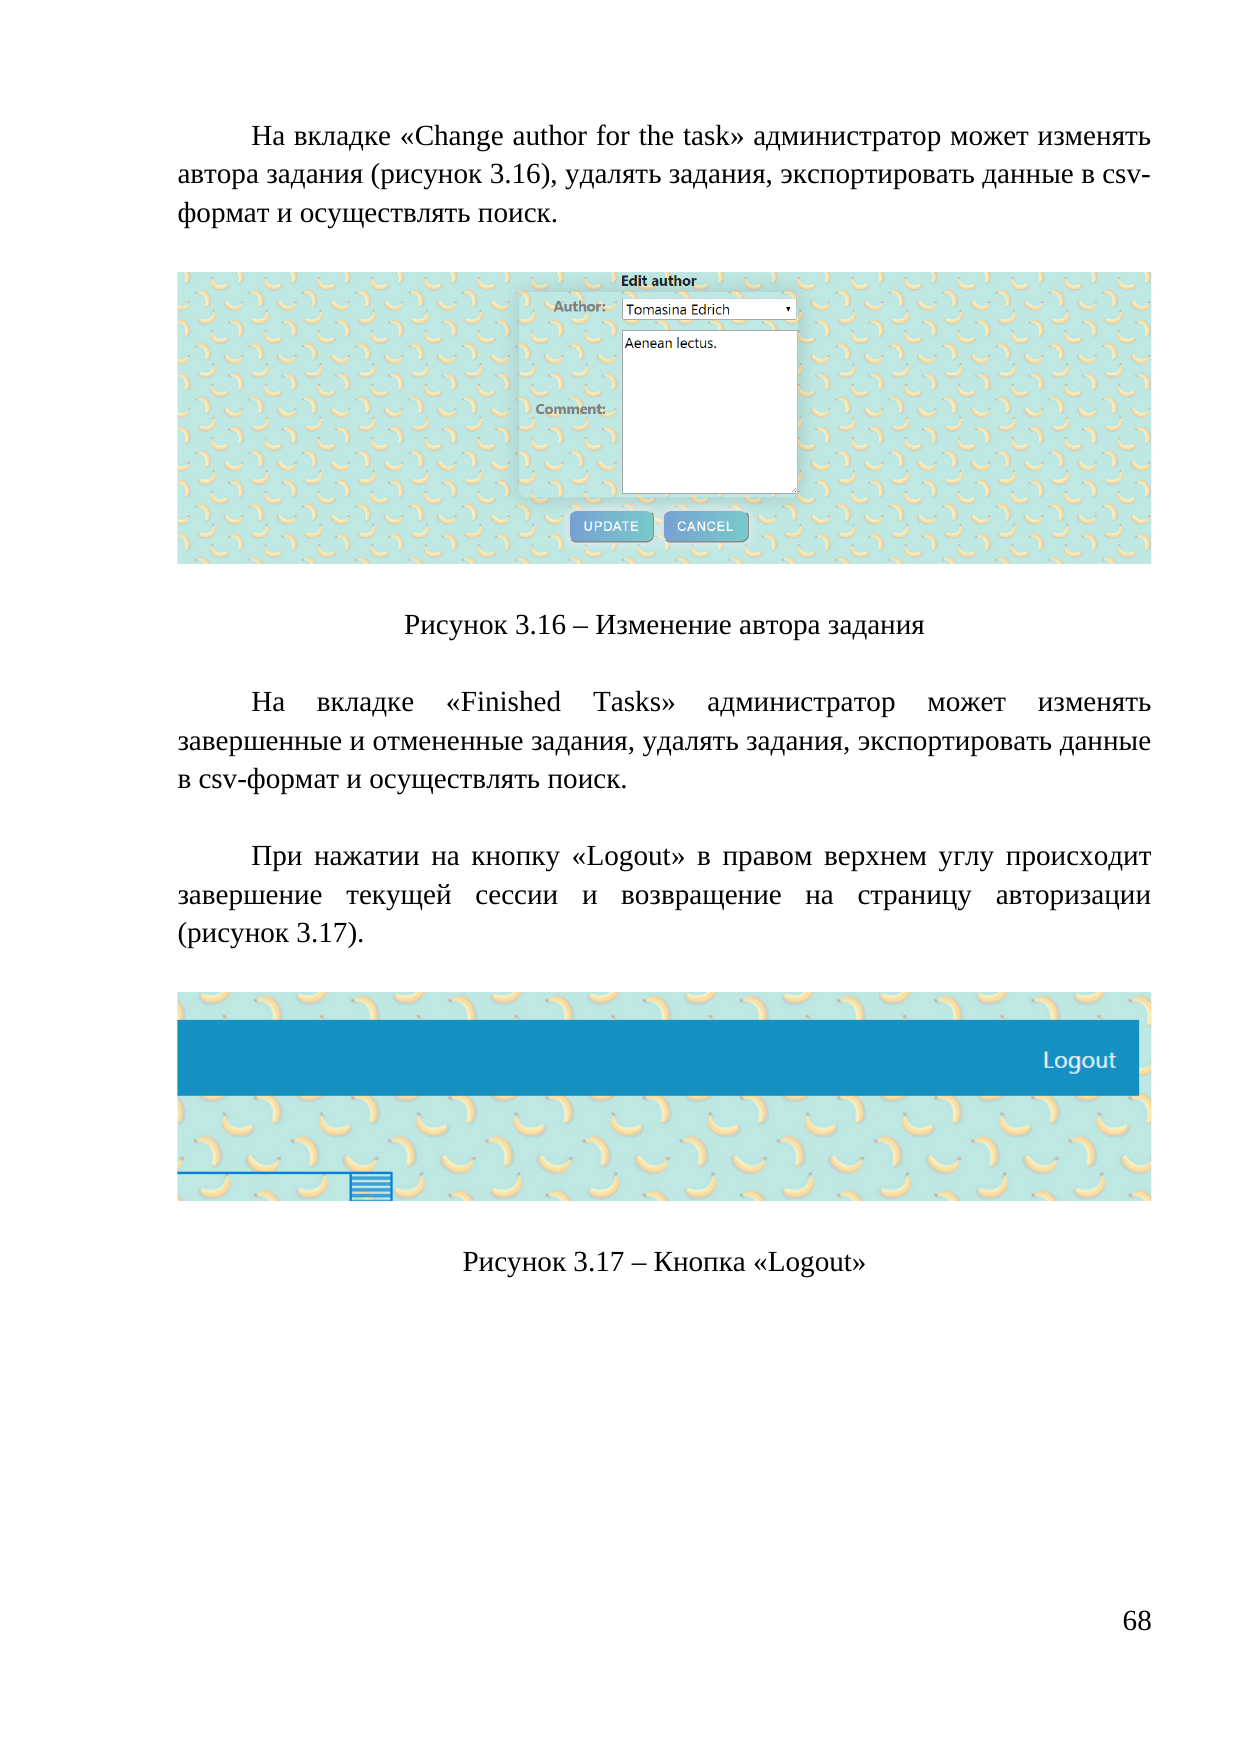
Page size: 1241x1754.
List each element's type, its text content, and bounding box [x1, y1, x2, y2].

text На вкладке «Change author for the task» администратор может изменять автора задания (рисунок 3.16), удалять задания, экспортировать данные в csv-формат и осуществлять поиск. [177, 118, 1152, 229]
text Рисунок 3.17 – Кнопка «Logout» [177, 1244, 1152, 1278]
picture [177, 992, 1152, 1201]
text При нажатии на кнопку «Logout» в правом верхнем углу происходит завершение текущей сессии и возвращение на страницу авторизации (рисунок 3.17). [177, 838, 1152, 949]
text Рисунок 3.16 – Изменение автора задания [177, 607, 1152, 641]
picture [177, 272, 1152, 564]
text На вкладке «Finished Tasks» администратор может изменять завершенные и отмененные задания, удалять задания, экспортировать данные в csv-формат и осуществлять поиск. [177, 684, 1152, 795]
